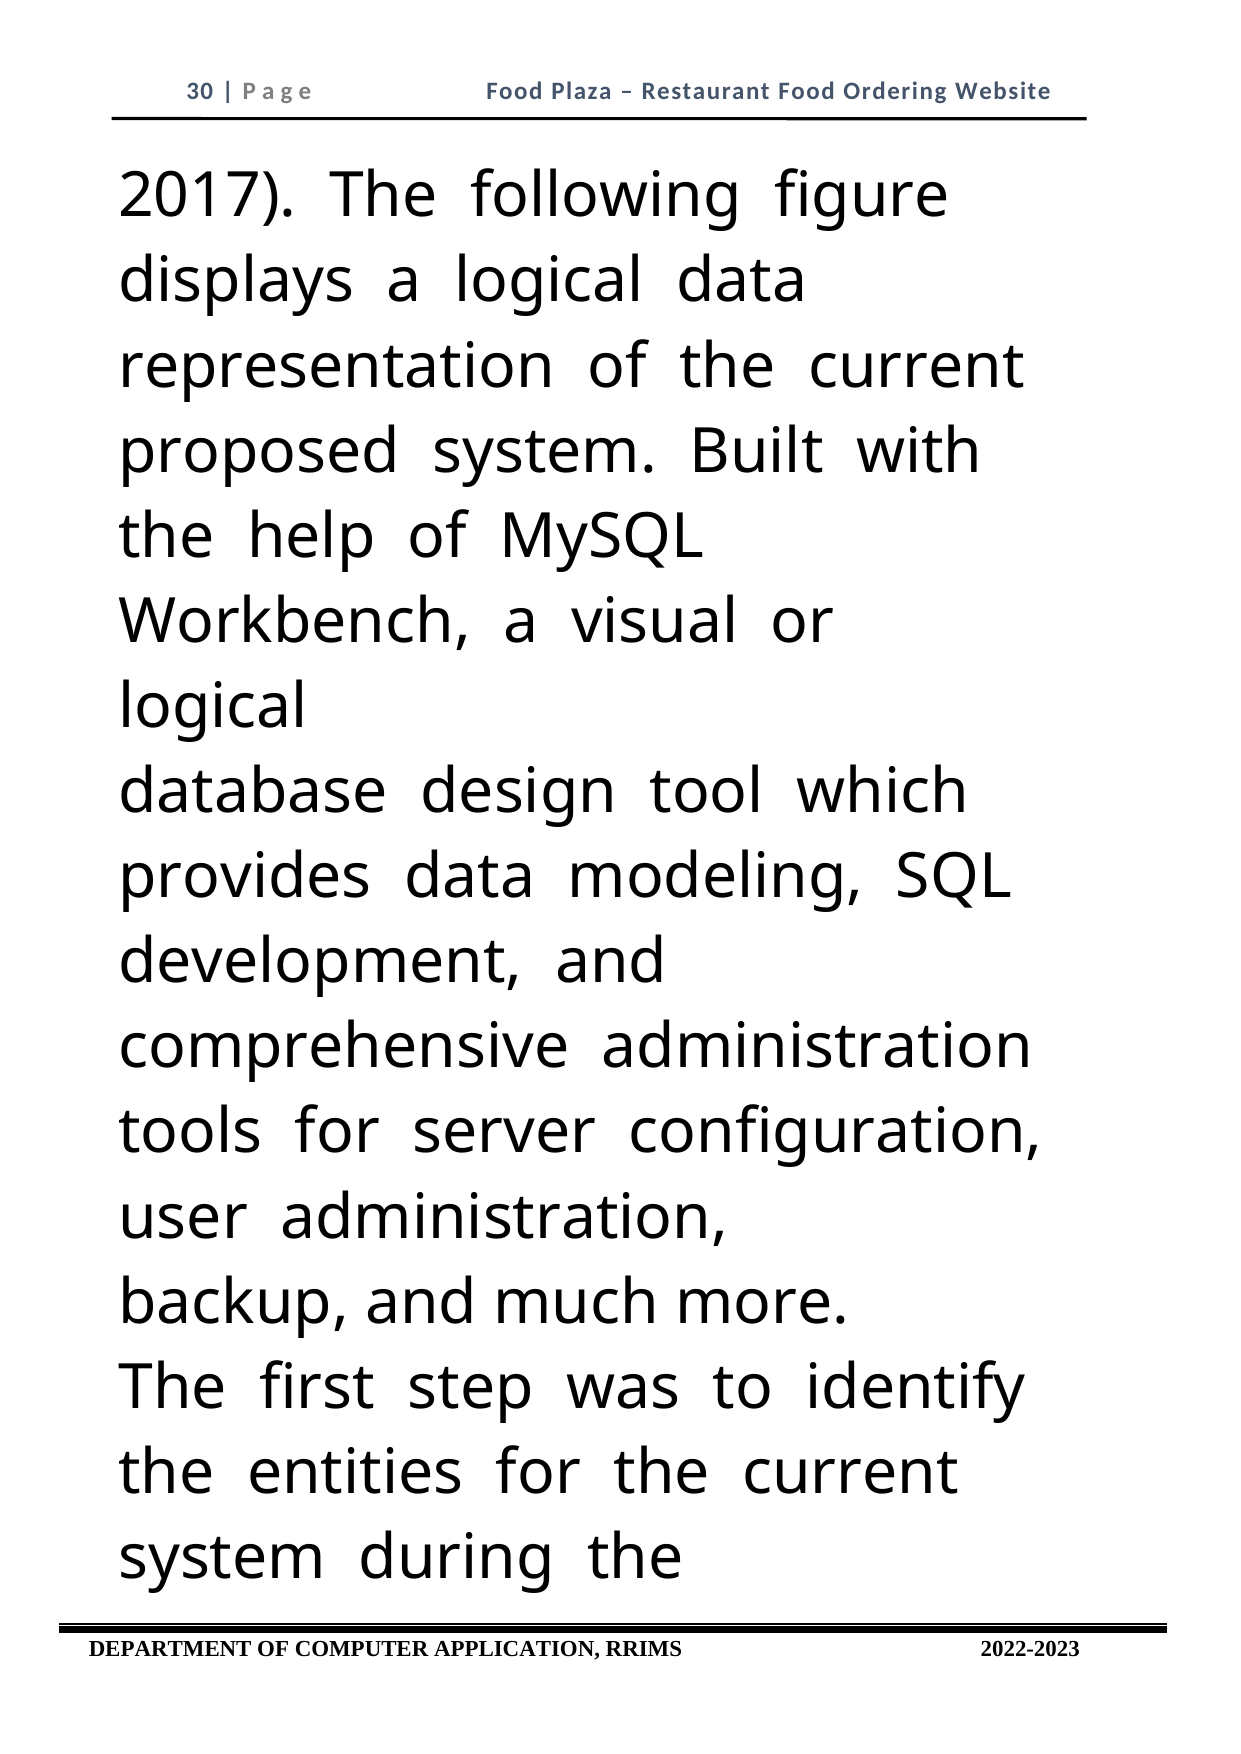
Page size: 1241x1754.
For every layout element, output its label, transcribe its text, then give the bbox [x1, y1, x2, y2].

text backup, and much more. [118, 1256, 1053, 1341]
text The first step was to identify the entities for the current system during the [118, 1341, 1053, 1597]
text proposed system. Built with the help of MySQL Workbench, a visual or logical [118, 405, 1053, 746]
text 2017). The following figure displays a logical data representation of the current [118, 150, 1053, 405]
text comprehensive administration tools for server configuration, user administration, [118, 1001, 1053, 1256]
text database design tool which provides data modeling, SQL development, and [118, 746, 1053, 1001]
